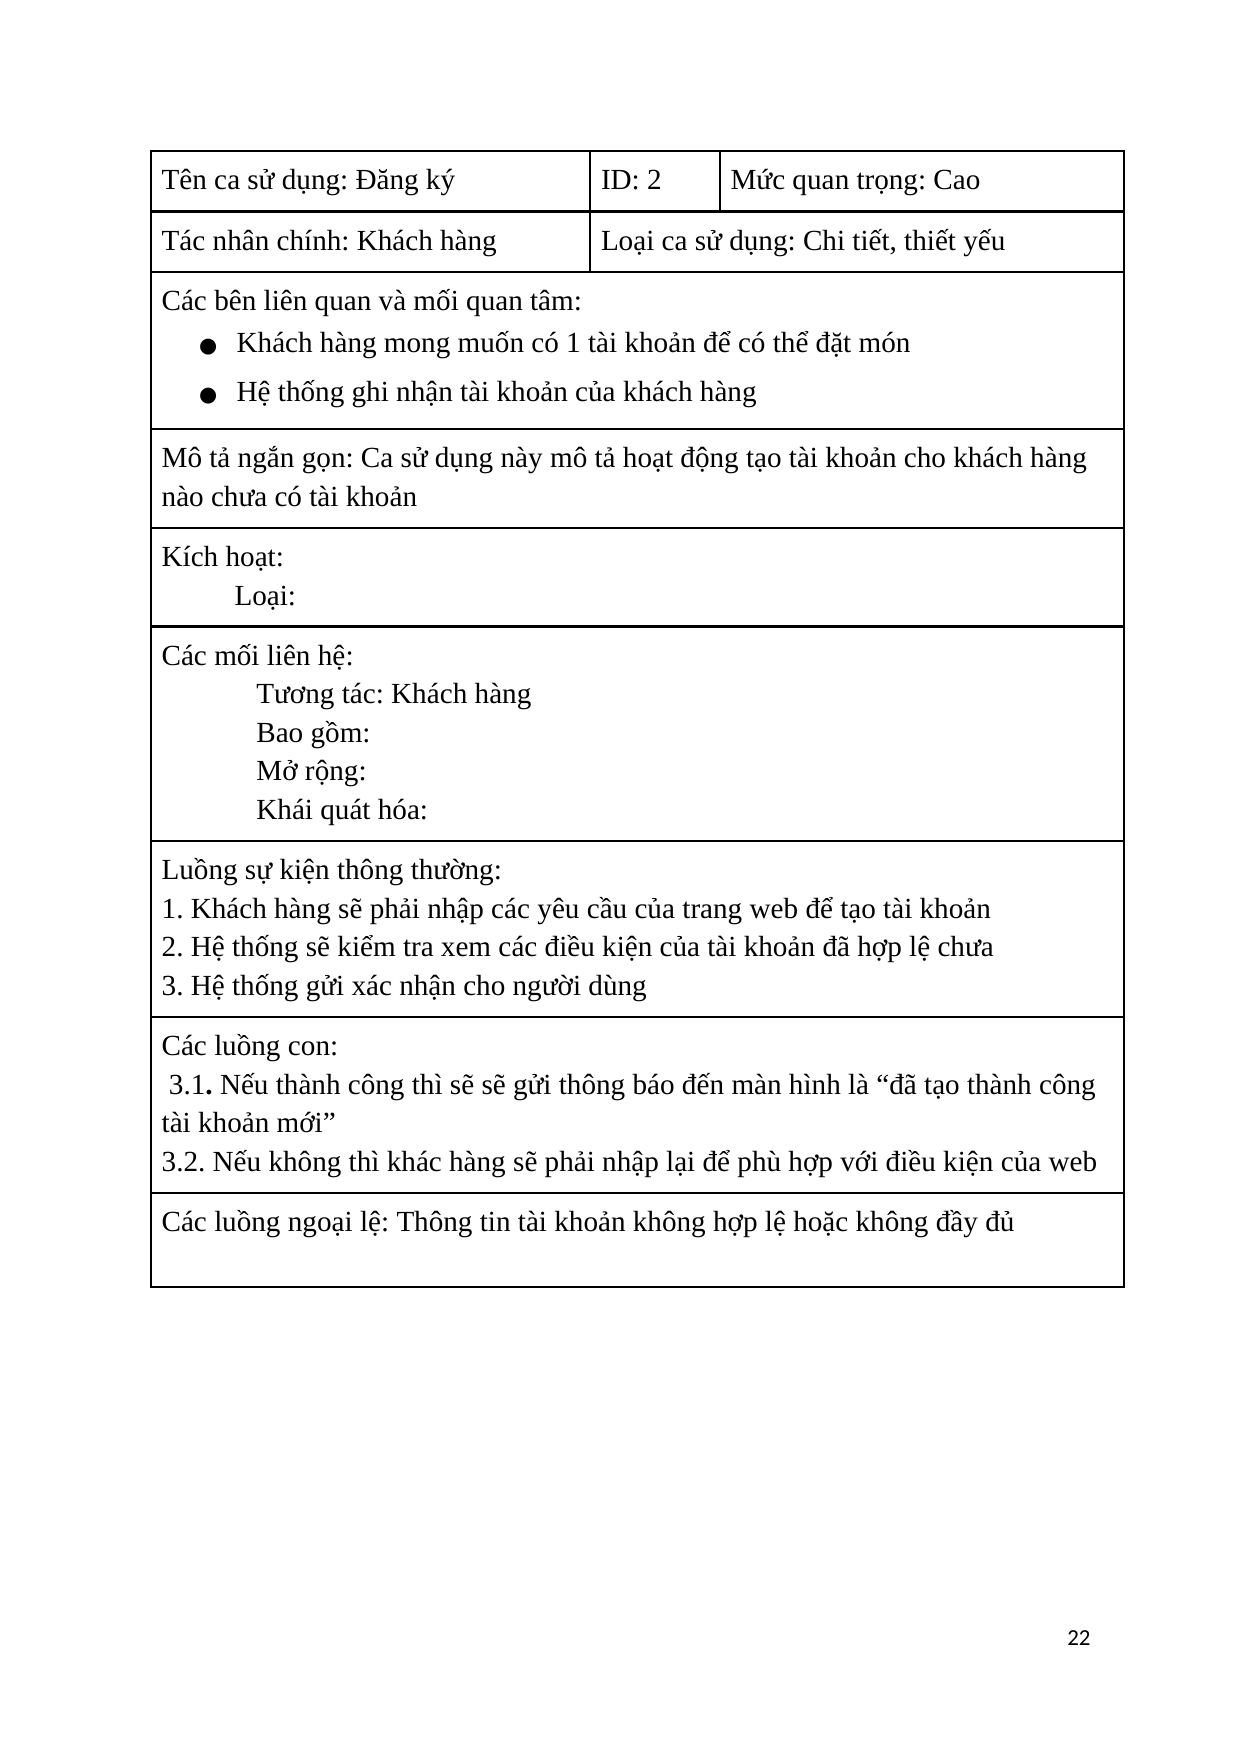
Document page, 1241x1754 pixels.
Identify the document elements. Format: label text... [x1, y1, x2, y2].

table_cell Tác nhân chính: Khách hàng [152, 213, 589, 271]
table_cell Các mối liên hệ: Tương tác: Khách hàng Bao gồm: Mở rộng: Khái quát hóa: [152, 628, 1123, 840]
table_cell Kích hoạt: Loại: [152, 529, 1123, 625]
table_cell Các luồng ngoại lệ: Thông tin tài khoản không hợp lệ hoặc không đầy đủ [152, 1194, 1123, 1286]
table_cell Các bên liên quan và mối quan tâm: Khách hàng mong muốn có 1 tài khoản để có thể đặt món Hệ thống ghi nhận tài khoản của khách hàng [152, 273, 1123, 428]
table_header Mức quan trọng: Cao [721, 152, 1123, 210]
table_header ID: 2 [591, 152, 719, 210]
table_cell Luồng sự kiện thông thường: 1. Khách hàng sẽ phải nhập các yêu cầu của trang web để tạo tài khoản 2. Hệ thống sẽ kiểm tra xem các điều kiện của tài khoản đã hợp lệ chưa 3. Hệ thống gửi xác nhận cho người dùng [152, 842, 1123, 1016]
table_cell Các luồng con: 3.1. Nếu thành công thì sẽ sẽ gửi thông báo đến màn hình là “đã tạo thành công tài khoản mới” 3.2. Nếu không thì khác hàng sẽ phải nhập lại để phù hợp với điều kiện của web [152, 1018, 1123, 1192]
table_cell Loại ca sử dụng: Chi tiết, thiết yếu [591, 213, 1123, 271]
table_cell Mô tả ngắn gọn: Ca sử dụng này mô tả hoạt động tạo tài khoản cho khách hàng nào chưa có tài khoản [152, 430, 1123, 527]
table_header Tên ca sử dụng: Đăng ký [152, 152, 589, 210]
